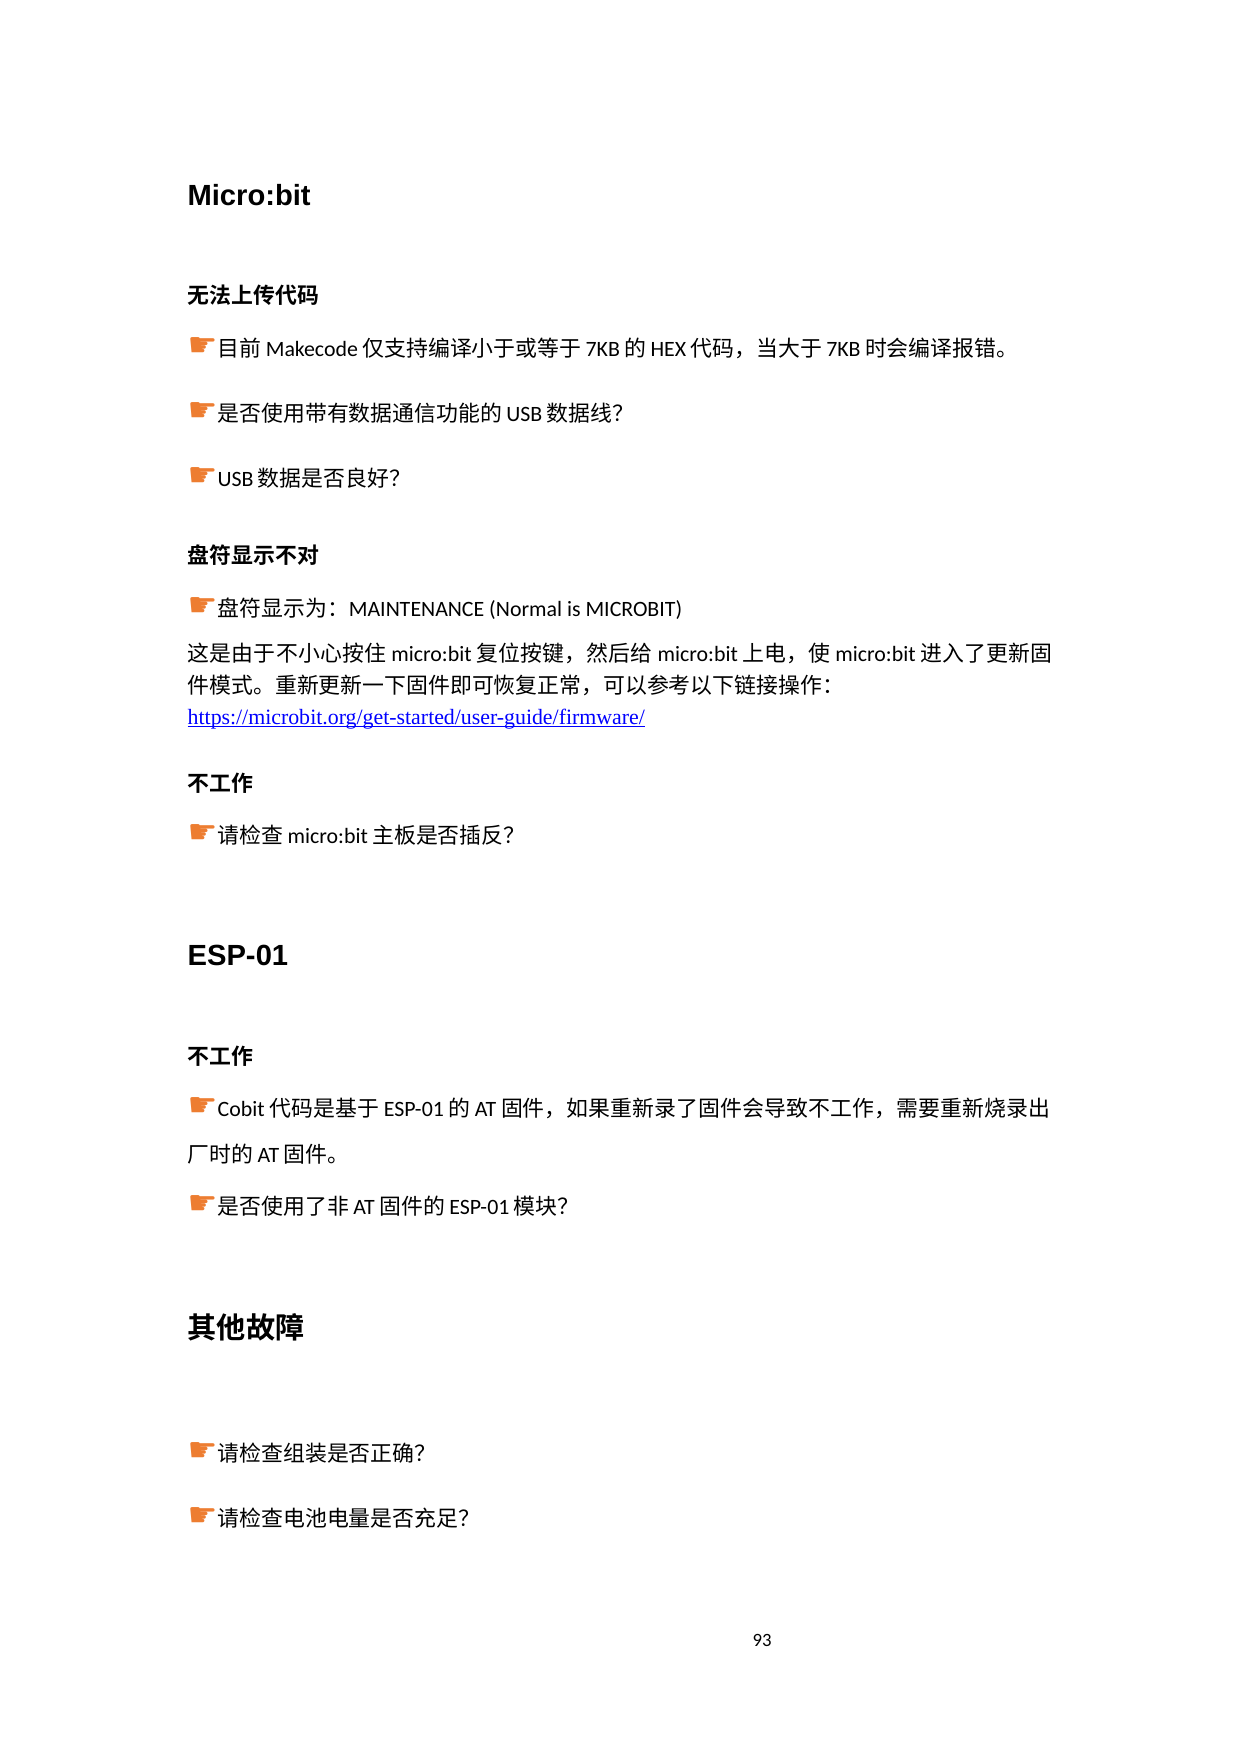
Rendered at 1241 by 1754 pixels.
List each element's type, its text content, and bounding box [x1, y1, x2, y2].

subtitle Micro:bit [187, 162, 1053, 227]
text ☛盘符显示为：MAINTENANCE (Normal is MICROBIT) [187, 571, 1053, 636]
text 这是由于不小心按住micro:bit复位按键，然后给micro:bit上电，使micro:bit进入了更新固件模式。重新更新一下固件即可恢复正常，可以参考以下链接操作： [187, 636, 1053, 701]
text ☛是否使用了非AT固件的ESP-01模块？ [187, 1169, 1053, 1234]
text ☛是否使用带有数据通信功能的USB数据线？ [187, 376, 1053, 441]
text 不工作 [187, 1039, 1053, 1071]
text 不工作 [187, 766, 1053, 798]
text ☛请检查micro:bit主板是否插反？ [187, 798, 1053, 863]
text ☛目前Makecode仅支持编译小于或等于7KB的HEX代码，当大于7KB时会编译报错。 [187, 311, 1053, 376]
text 盘符显示不对 [187, 538, 1053, 571]
text ☛USB数据是否良好？ [187, 441, 1053, 506]
text ☛请检查组装是否正确？ [187, 1416, 1053, 1481]
text ☛Cobit代码是基于ESP-01的AT固件，如果重新录了固件会导致不工作，需要重新烧录出厂时的AT固件。 [187, 1071, 1053, 1169]
text ☛请检查电池电量是否充足？ [187, 1481, 1053, 1546]
subtitle 其他故障 [187, 1293, 1053, 1358]
text https://microbit.org/get-started/user-guide/firmware/ [187, 701, 1053, 733]
text 无法上传代码 [187, 278, 1053, 311]
subtitle ESP-01 [187, 923, 1053, 988]
